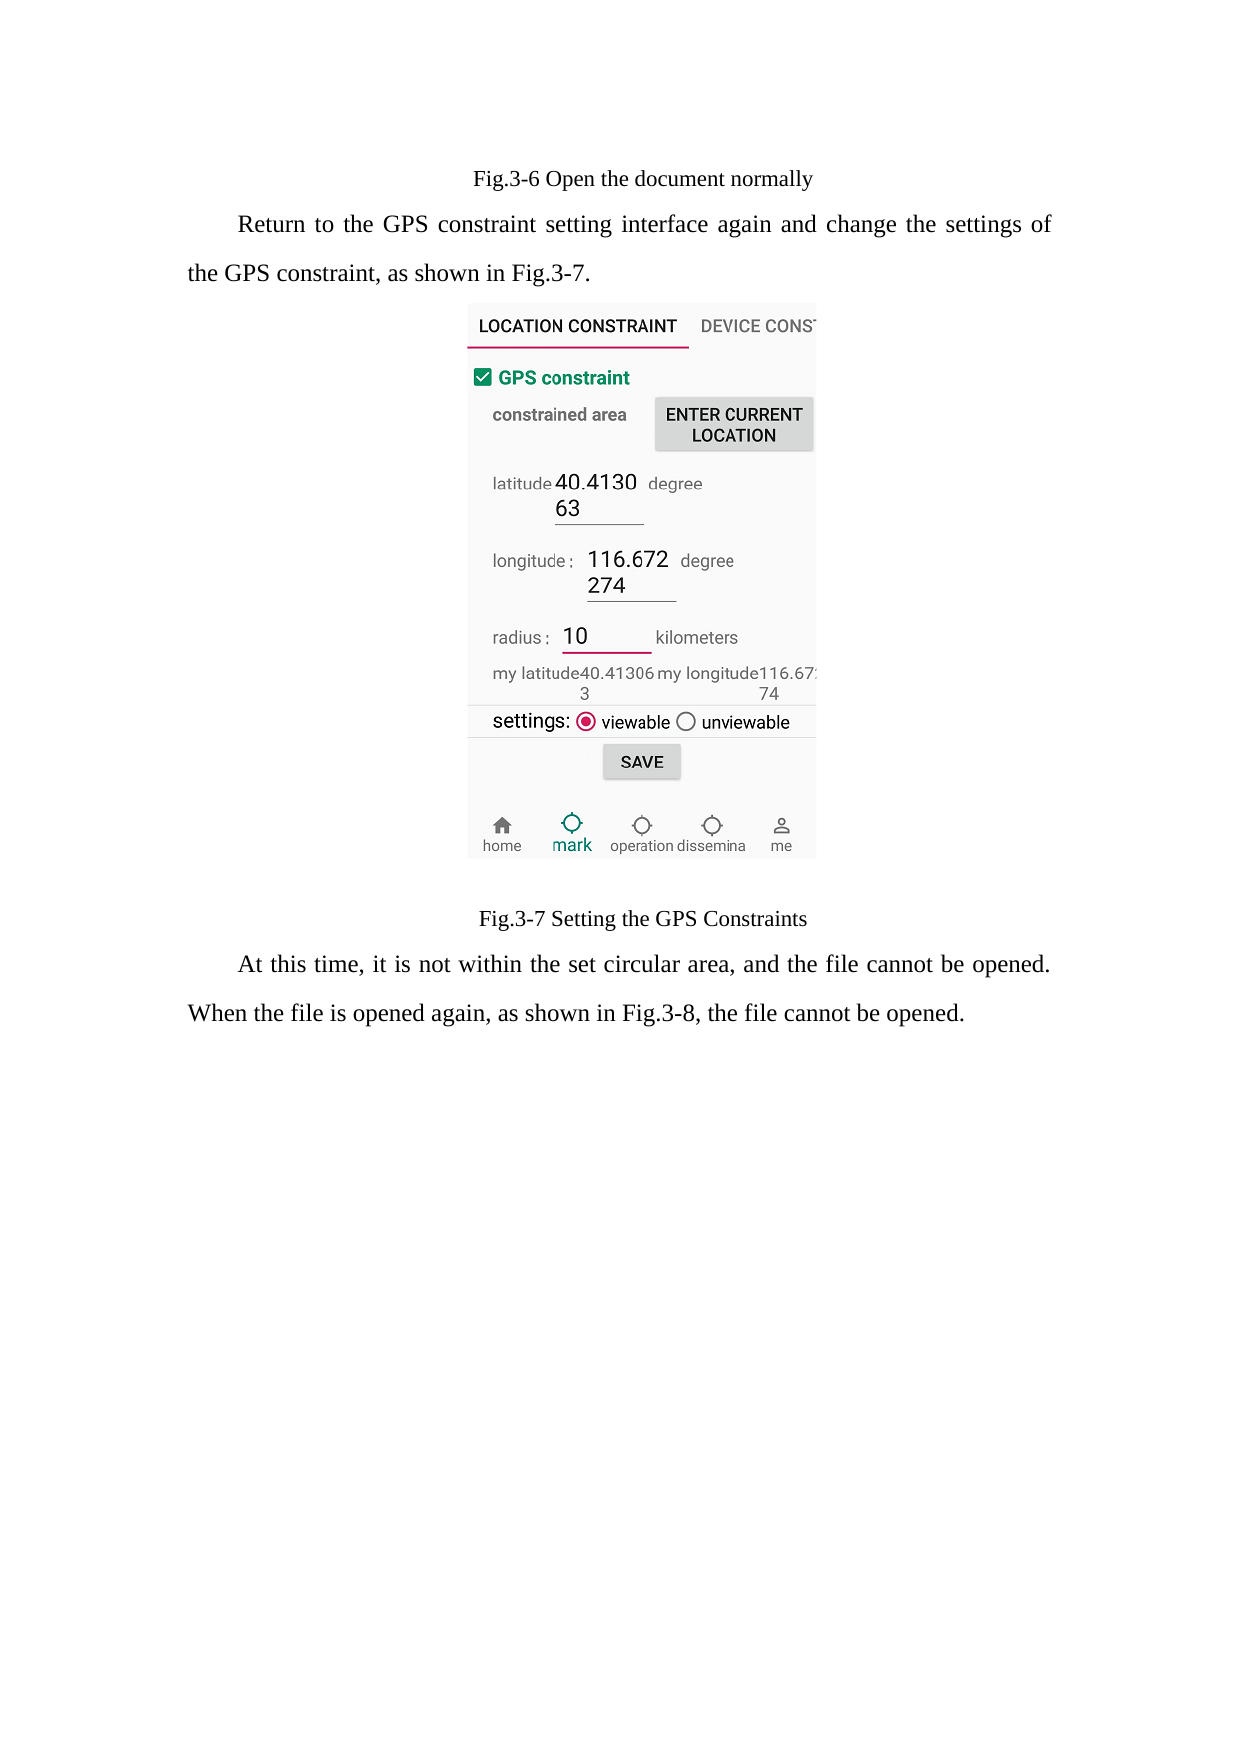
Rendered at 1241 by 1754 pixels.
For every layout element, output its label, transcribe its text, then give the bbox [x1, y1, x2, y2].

text At this time, it is not within the set circular area, and the file cannot be opened. When the file is opened again, as shown in Fig.3-8, the file cannot be opened. [187, 947, 1053, 1028]
text Fig.3-7 Setting the GPS Constraints [187, 902, 1053, 934]
text Fig.3-6 Open the document normally [187, 162, 1053, 194]
picture [467, 303, 817, 859]
text Return to the GPS constraint setting interface again and change the settings of the GPS constraint, as shown in Fig.3-7. [187, 208, 1053, 289]
